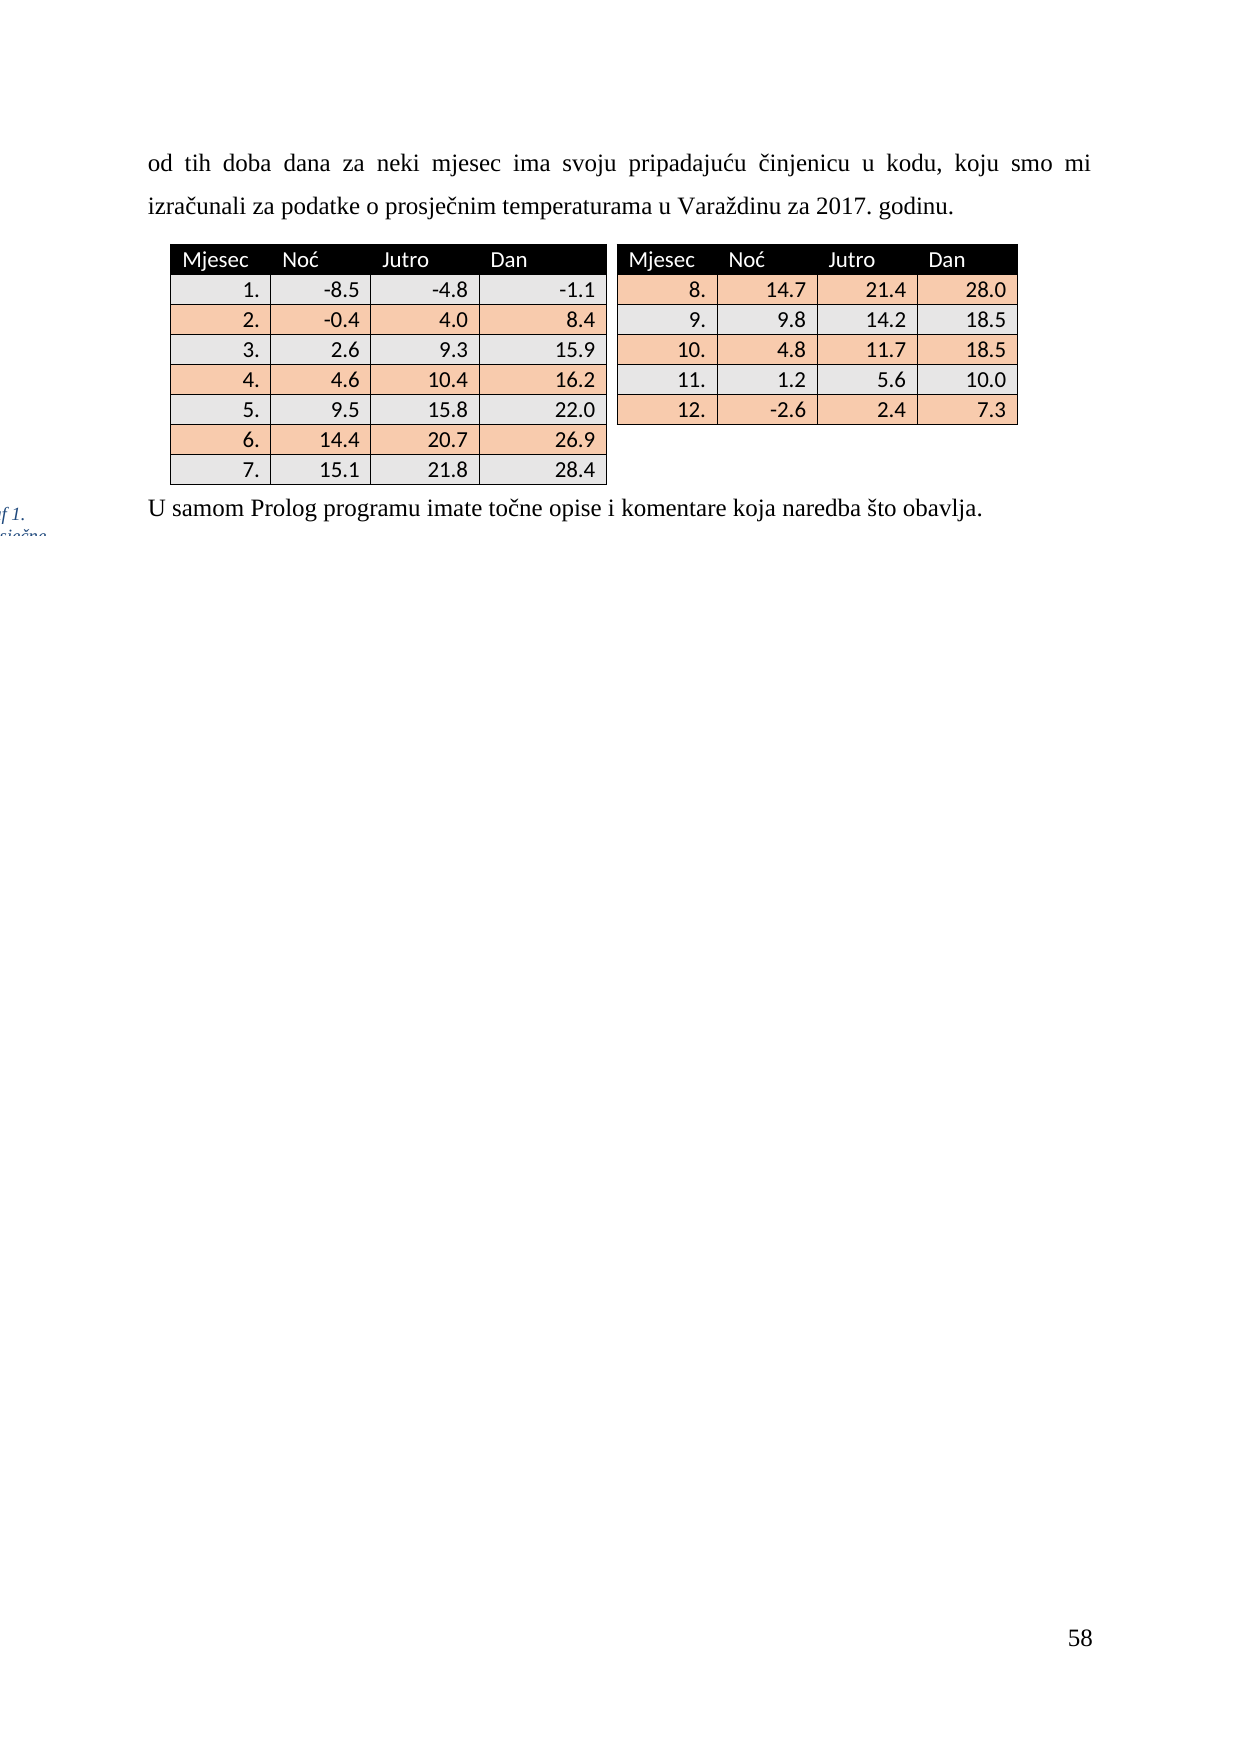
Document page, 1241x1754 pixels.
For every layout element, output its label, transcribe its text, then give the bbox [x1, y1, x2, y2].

table_cell -4.8 [371, 275, 479, 304]
table_cell 15.9 [480, 335, 606, 364]
table_header Noć [271, 245, 370, 274]
table_cell 4.0 [371, 305, 479, 334]
table_cell 8. [618, 275, 717, 304]
table_cell 11. [618, 365, 717, 394]
table_cell 22.0 [480, 395, 606, 424]
table_cell 9.3 [371, 335, 479, 364]
table_cell 7. [171, 455, 270, 484]
table_cell 4.6 [271, 365, 370, 394]
table_cell 2.6 [271, 335, 370, 364]
table_cell 20.7 [371, 425, 479, 454]
table_cell -1.1 [480, 275, 606, 304]
table_cell 4.8 [718, 335, 817, 364]
table_cell 1.2 [718, 365, 817, 394]
table_header Dan [918, 245, 1017, 274]
table_cell 2.4 [818, 395, 917, 424]
table_header Jutro [818, 245, 917, 274]
table_cell 14.2 [818, 305, 917, 334]
table_cell 10.4 [371, 365, 479, 394]
table_cell 9.8 [718, 305, 817, 334]
table_header Mjesec [618, 245, 717, 274]
table_cell 15.8 [371, 395, 479, 424]
table_cell -8.5 [271, 275, 370, 304]
table_cell 16.2 [480, 365, 606, 394]
table_cell 28.0 [918, 275, 1017, 304]
table_cell 8.4 [480, 305, 606, 334]
table_cell 21.4 [818, 275, 917, 304]
table_cell -2.6 [718, 395, 817, 424]
text U samom Prolog programu imate točne opise i komentare koja naredba što obavlja. [148, 493, 1093, 521]
table_cell 5. [171, 395, 270, 424]
table_cell 6. [171, 425, 270, 454]
table_cell 18.5 [918, 305, 1017, 334]
table_cell 10. [618, 335, 717, 364]
table_cell 21.8 [371, 455, 479, 484]
table_cell 14.7 [718, 275, 817, 304]
table_cell -0.4 [271, 305, 370, 334]
table_cell 10.0 [918, 365, 1017, 394]
table_cell 12. [618, 395, 717, 424]
table_cell 11.7 [818, 335, 917, 364]
table_cell 26.9 [480, 425, 606, 454]
table_cell 2. [171, 305, 270, 334]
table_header Noć [718, 245, 817, 274]
text U programu imamo tri doba dana (jutro, dan, noc) za koje možemo provjeriti jeli u određenom mjesecu dohvaćena temperatura ispod, iznad prosjeka ili jeli ona prosječna. Svako od tih doba dana za neki mjesec ima svoju pripadajuću činjenicu u kodu, koju smo mi izračunali za podatke o prosječnim temperaturama u Varaždinu za 2017. godinu. [148, 148, 1093, 219]
table_cell 3. [171, 335, 270, 364]
table_header Dan [480, 245, 606, 274]
table_header Jutro [371, 245, 479, 274]
table_cell 5.6 [818, 365, 917, 394]
table_cell 18.5 [918, 335, 1017, 364]
table_cell 14.4 [271, 425, 370, 454]
table_cell 9.5 [271, 395, 370, 424]
table_cell 1. [171, 275, 270, 304]
table_cell 15.1 [271, 455, 370, 484]
table_cell 9. [618, 305, 717, 334]
table_cell 28.4 [480, 455, 606, 484]
table_header Mjesec [171, 245, 270, 274]
table_cell 7.3 [918, 395, 1017, 424]
table_cell 4. [171, 365, 270, 394]
